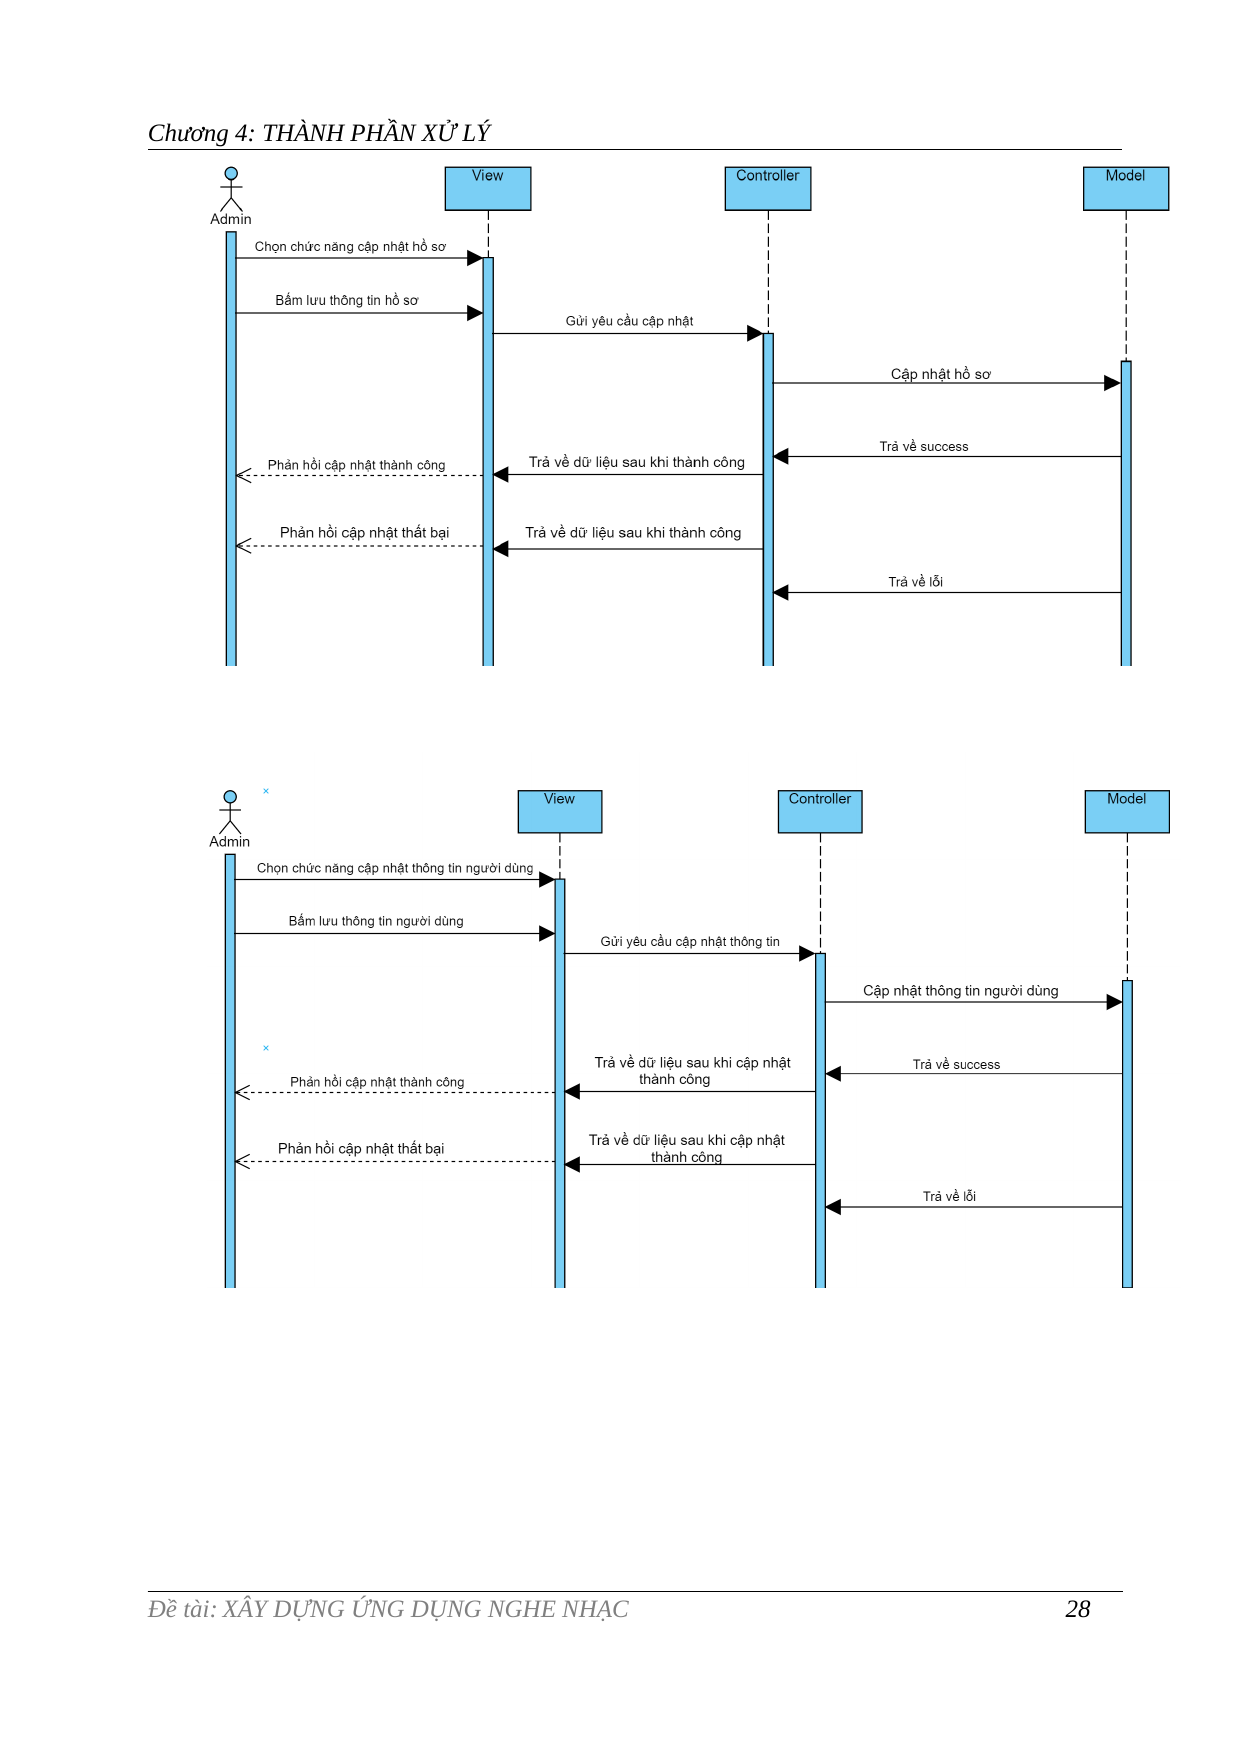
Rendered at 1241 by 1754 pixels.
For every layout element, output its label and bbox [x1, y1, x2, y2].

picture [206, 150, 1182, 666]
picture [206, 752, 1182, 1288]
